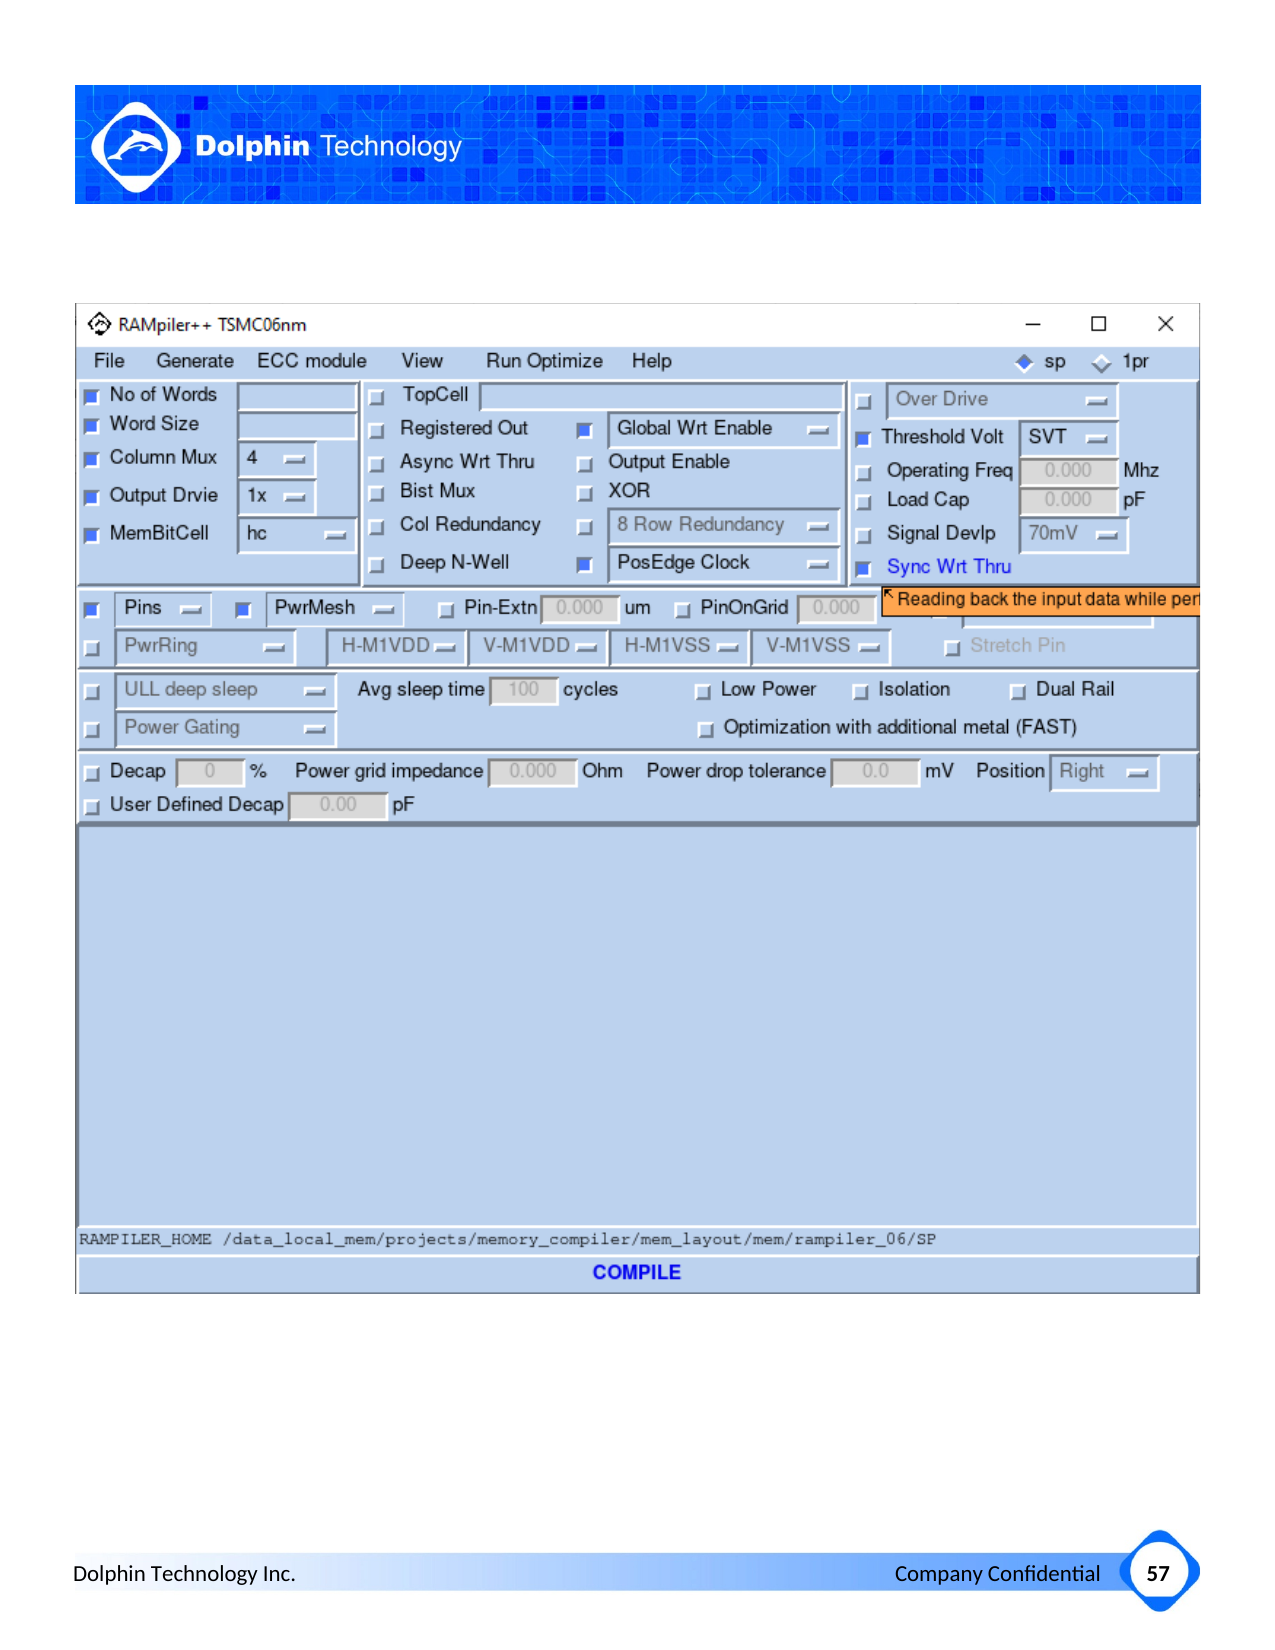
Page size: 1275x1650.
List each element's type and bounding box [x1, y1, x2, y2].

picture [75, 1529, 1201, 1614]
picture [75, 303, 1201, 1294]
picture [75, 85, 1202, 204]
picture [77, 1568, 84, 1579]
